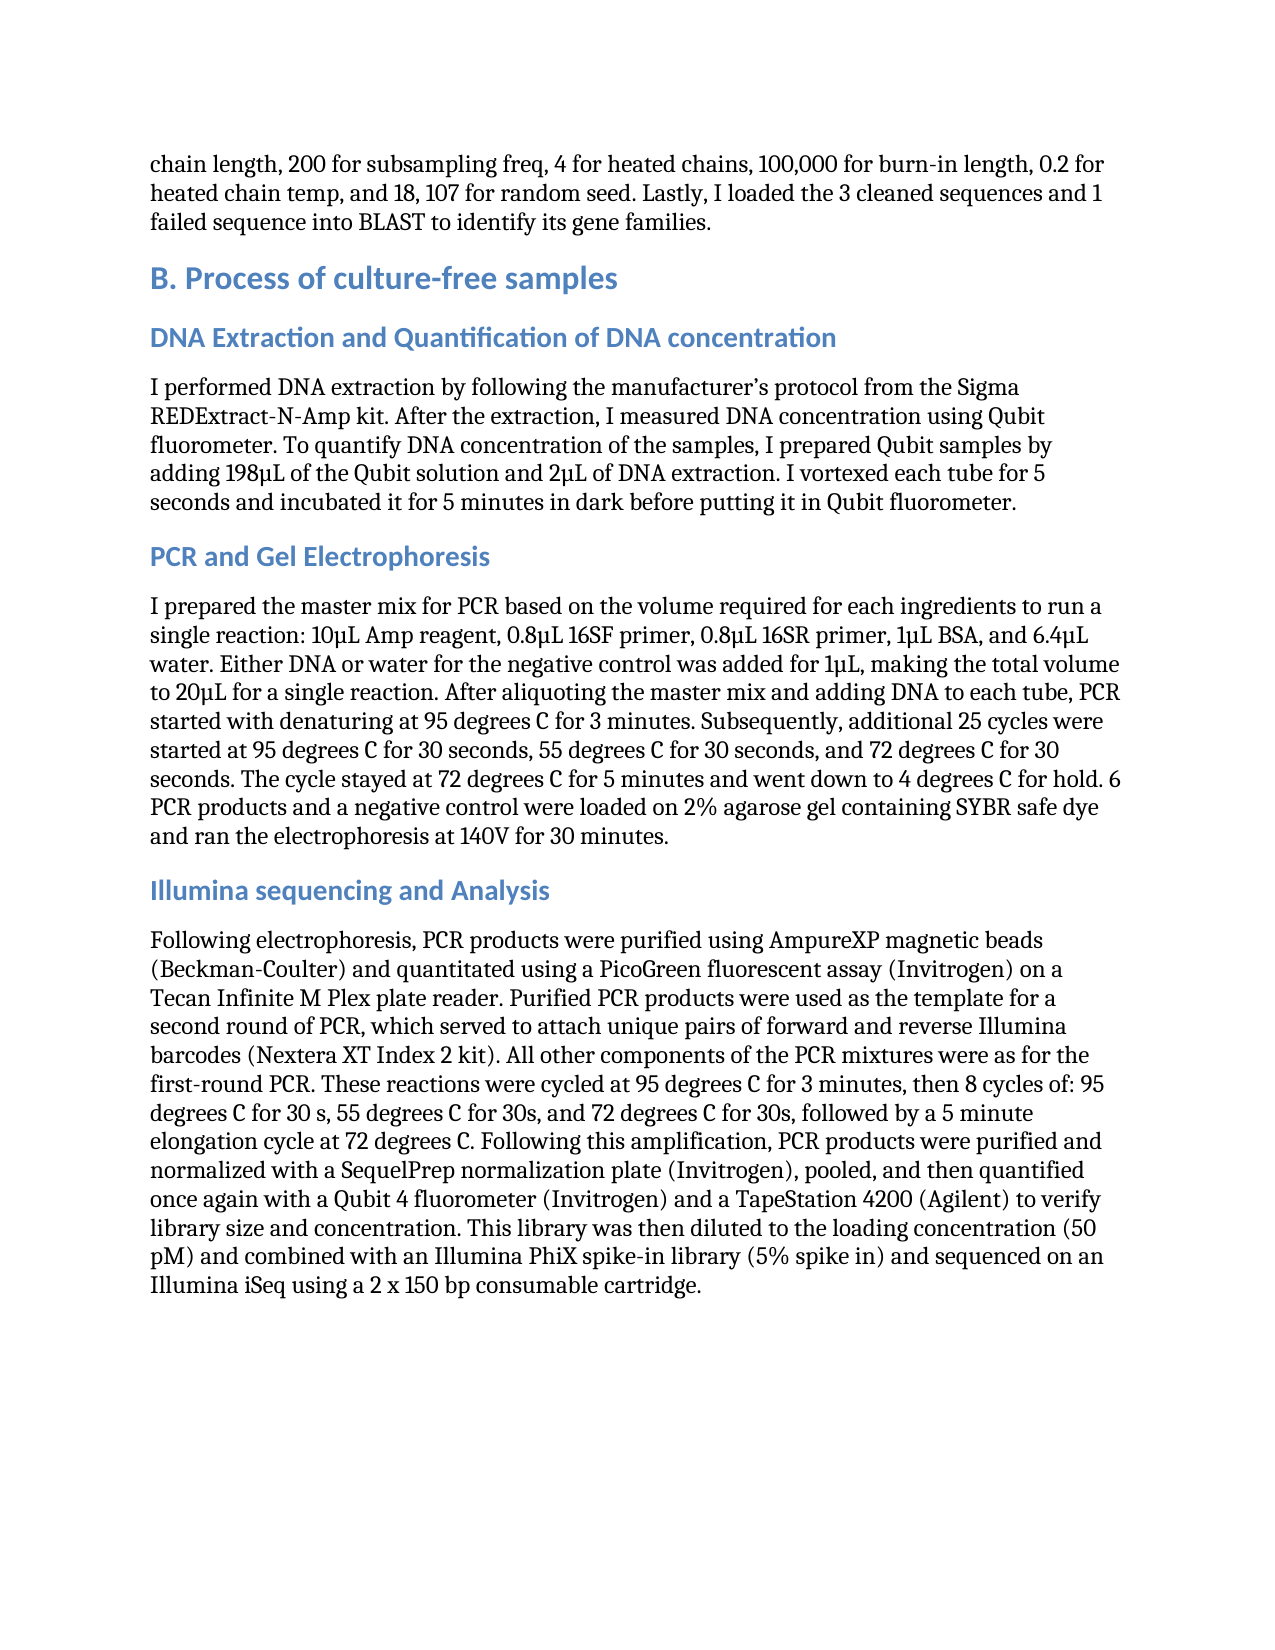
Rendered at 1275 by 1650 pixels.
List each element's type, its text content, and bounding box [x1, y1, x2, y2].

text Following electrophoresis, PCR products were purified using AmpureXP magnetic beads (Beckman-Coulter) and quantitated using a PicoGreen fluorescent assay (Invitrogen) on a Tecan Infinite M Plex plate reader. Purified PCR products were used as the template for a second round of PCR, which served to attach unique pairs of forward and reverse Illumina barcodes (Nextera XT Index 2 kit). All other components of the PCR mixtures were as for the first-round PCR. These reactions were cycled at 95 degrees C for 3 minutes, then 8 cycles of: 95 degrees C for 30 s, 55 degrees C for 30s, and 72 degrees C for 30s, followed by a 5 minute elongation cycle at 72 degrees C. Following this amplification, PCR products were purified and normalized with a SequelPrep normalization plate (Invitrogen), pooled, and then quantified once again with a Qubit 4 fluorometer (Invitrogen) and a TapeStation 4200 (Agilent) to verify library size and concentration. This library was then diluted to the loading concentration (50 pM) and combined with an Illumina PhiX spike-in library (5% spike in) and sequenced on an Illumina iSeq using a 2 x 150 bp consumable cartridge. [150, 926, 1125, 1300]
subtitle B. Process of culture-free samples [150, 257, 1125, 298]
subtitle DNA Extraction and Quantification of DNA concentration [150, 319, 1125, 354]
text I prepared the master mix for PCR based on the volume required for each ingredients to run a single reaction: 10µL Amp reagent, 0.8µL 16SF primer, 0.8µL 16SR primer, 1µL BSA, and 6.4µL water. Either DNA or water for the negative control was added for 1µL, making the total volume to 20µL for a single reaction. After aliquoting the master mix and adding DNA to each tube, PCR started with denaturing at 95 degrees C for 3 minutes. Subsequently, additional 25 cycles were started at 95 degrees C for 30 seconds, 55 degrees C for 30 seconds, and 72 degrees C for 30 seconds. The cycle stayed at 72 degrees C for 5 minutes and went down to 4 degrees C for hold. 6 PCR products and a negative control were loaded on 2% agarose gel containing SYBR safe dye and ran the electrophoresis at 140V for 30 minutes. [150, 592, 1125, 851]
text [150, 150, 1125, 236]
subtitle PCR and Gel Electrophoresis [150, 538, 1125, 573]
text I performed DNA extraction by following the manufacturer’s protocol from the Sigma REDExtract-N-Amp kit. After the extraction, I measured DNA concentration using Qubit fluorometer. To quantify DNA concentration of the samples, I prepared Qubit samples by adding 198µL of the Qubit solution and 2µL of DNA extraction. I vortexed each tube for 5 seconds and incubated it for 5 minutes in dark before putting it in Qubit fluorometer. [150, 373, 1125, 517]
subtitle Illumina sequencing and Analysis [150, 872, 1125, 907]
